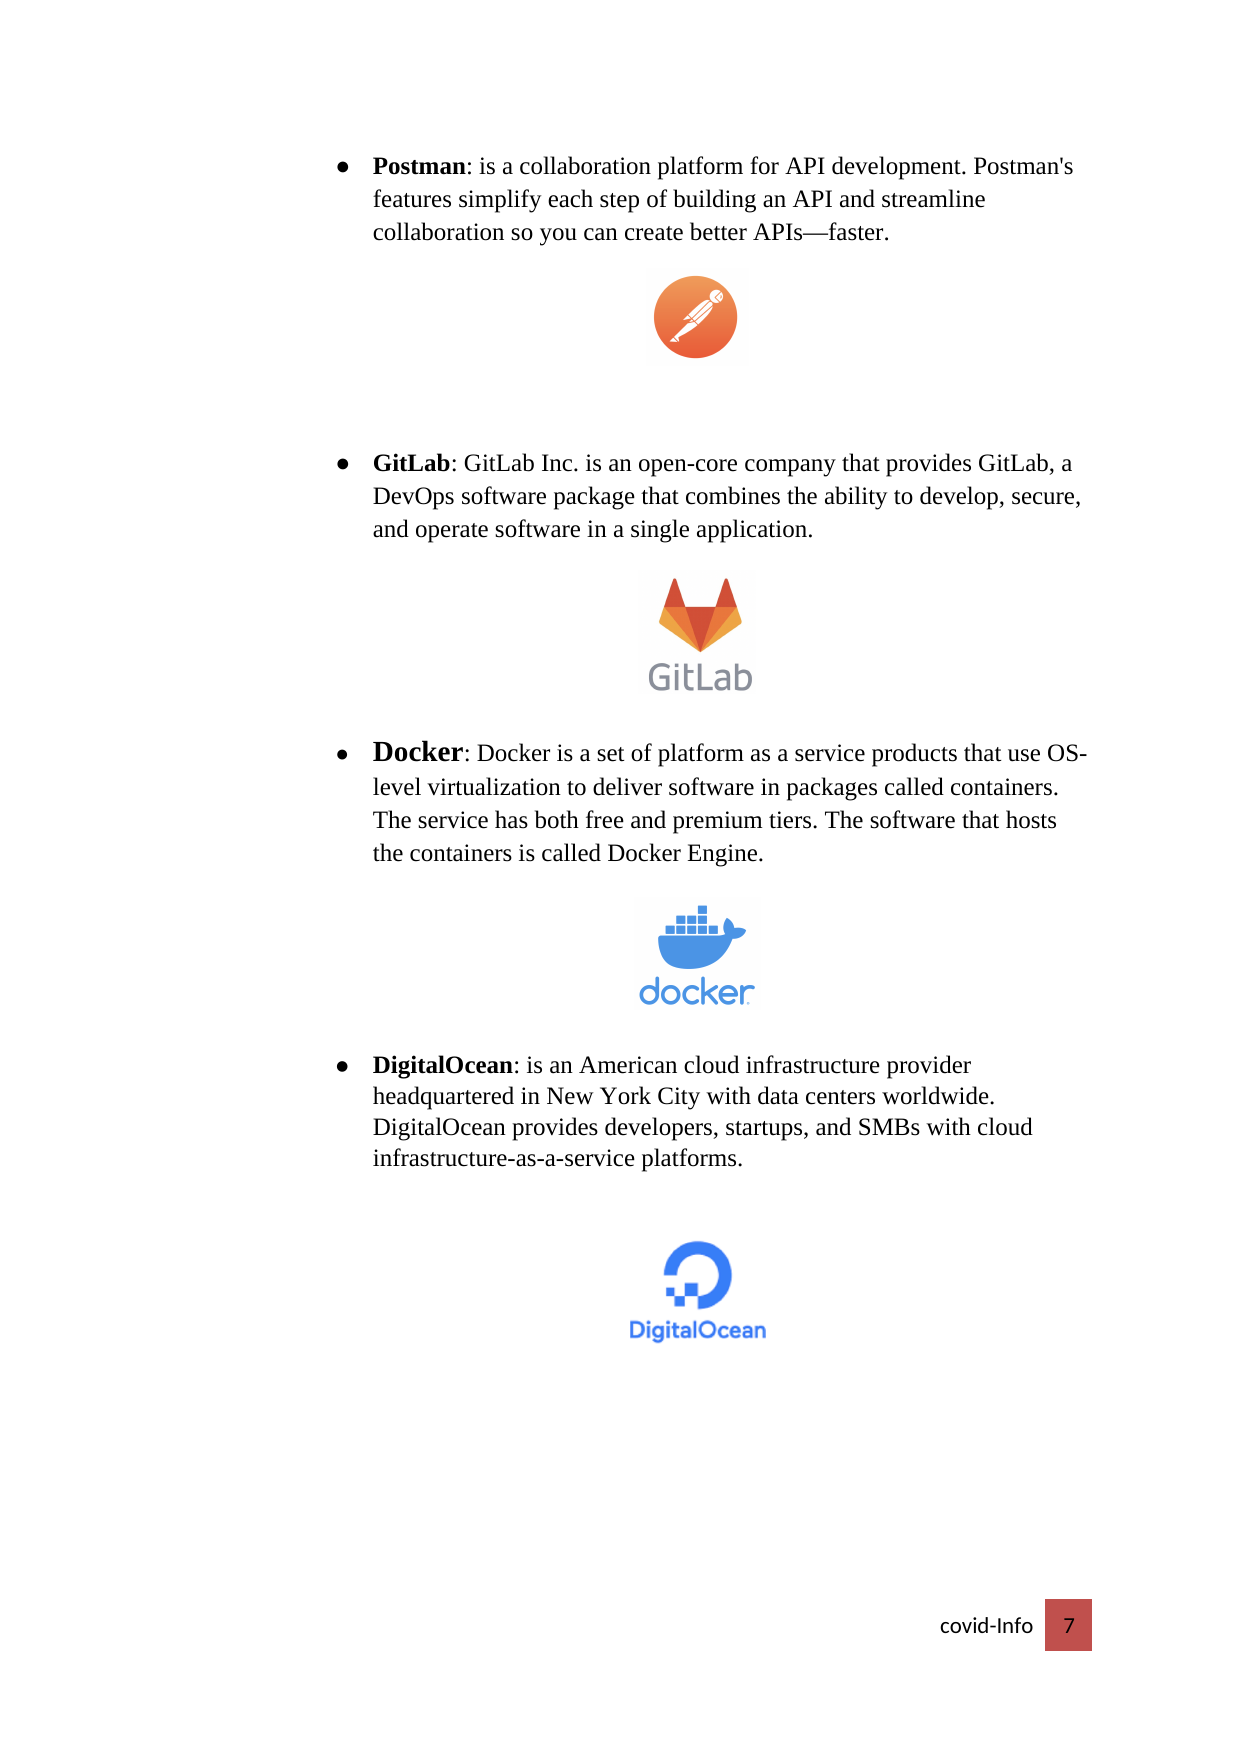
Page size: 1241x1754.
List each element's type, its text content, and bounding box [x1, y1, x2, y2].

list Postman: is a collaboration platform for API development. Postman's features simplify each step of building an API and streamline collaboration so you can create better APIs—faster. [335, 151, 1092, 246]
list DigitalOcean: is an American cloud infrastructure provider headquartered in New York City with data centers worldwide. DigitalOcean provides developers, startups, and SMBs with cloud infrastructure-as-a-service platforms. [335, 1050, 1092, 1172]
picture [616, 1207, 779, 1360]
list GitLab: GitLab Inc. is an open-core company that provides GitLab, a DevOps software package that combines the ability to develop, secure, and operate software in a single application. [335, 448, 1092, 543]
picture [633, 897, 762, 1010]
list Docker: Docker is a set of platform as a service products that use OS-level virtualization to deliver software in packages called containers. The service has both free and premium tiers. The software that hosts the containers is called Docker Engine. [335, 734, 1092, 867]
picture [646, 268, 749, 366]
picture [638, 570, 757, 694]
